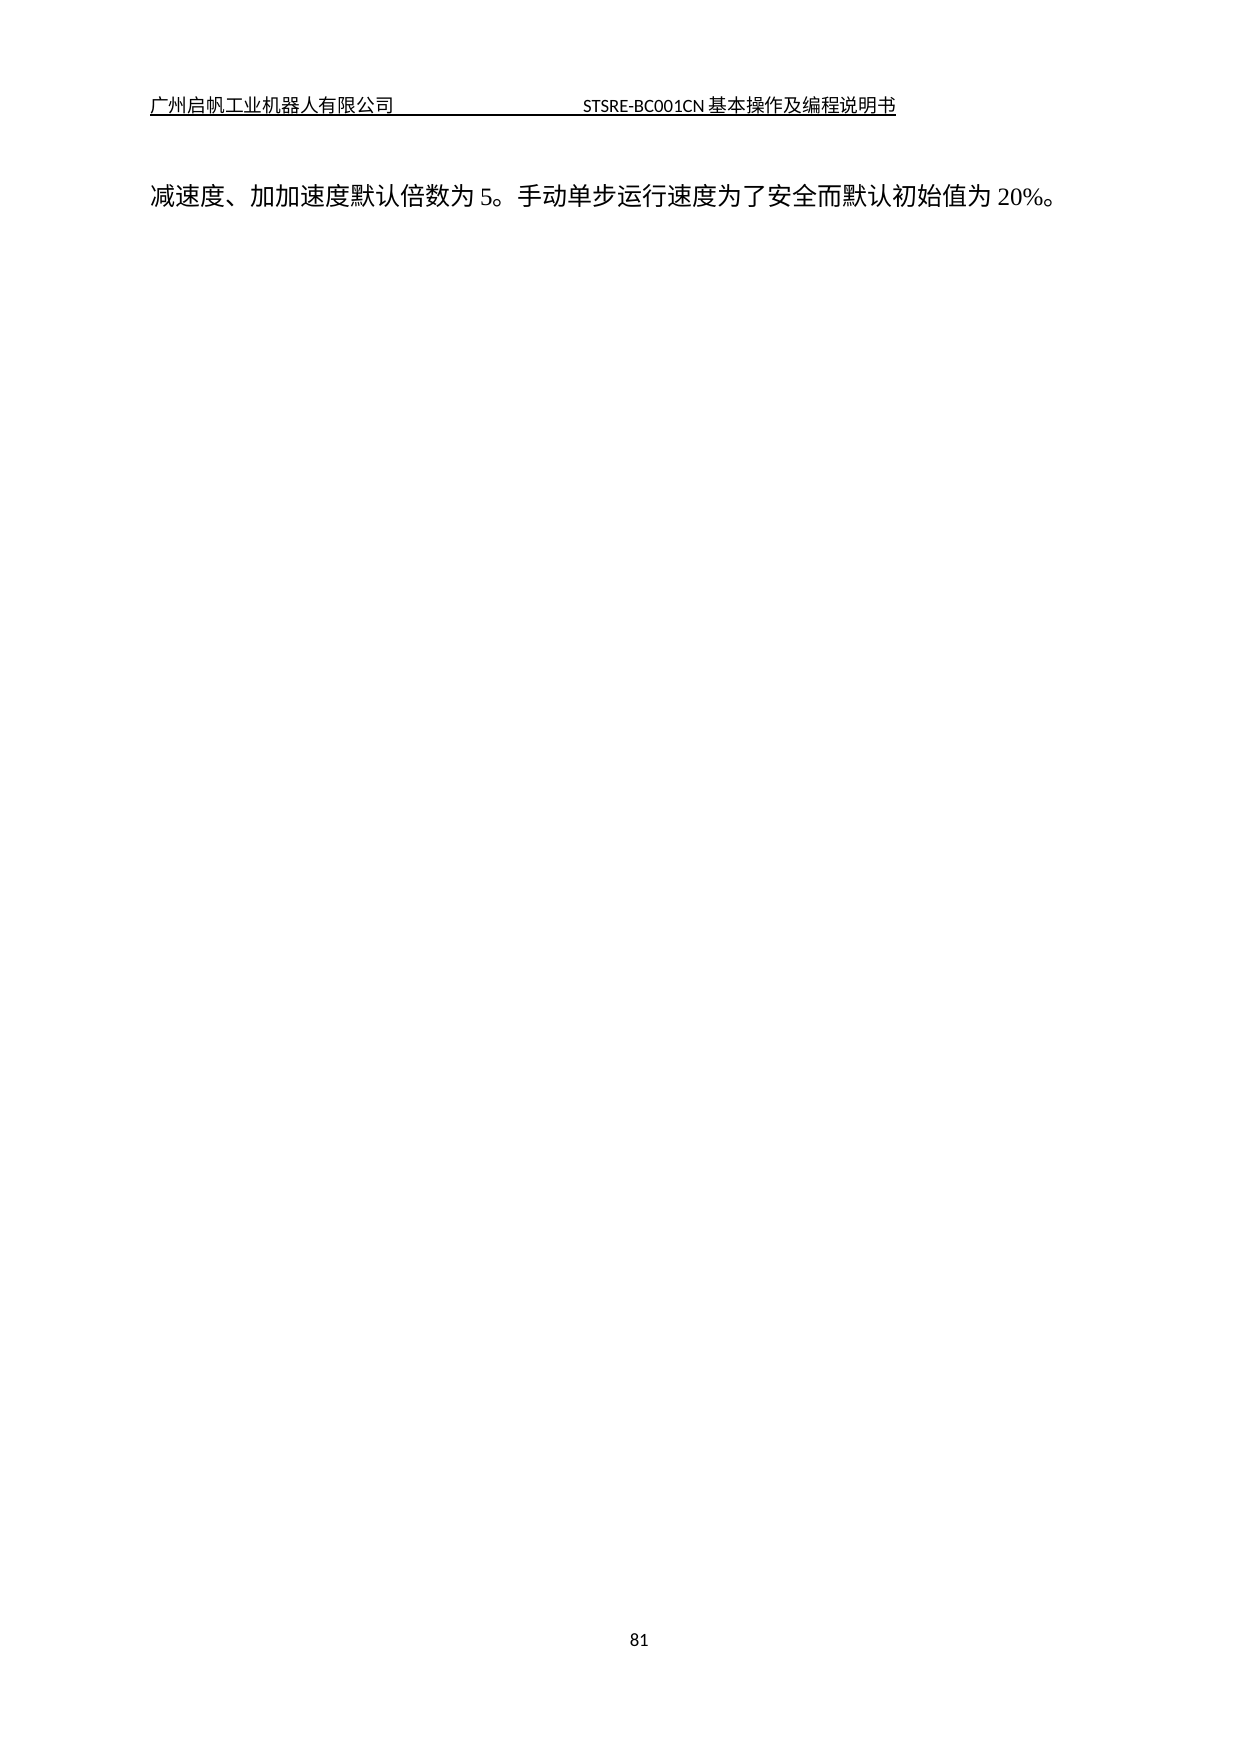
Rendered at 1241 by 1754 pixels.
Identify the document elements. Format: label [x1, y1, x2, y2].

text [150, 162, 1128, 227]
